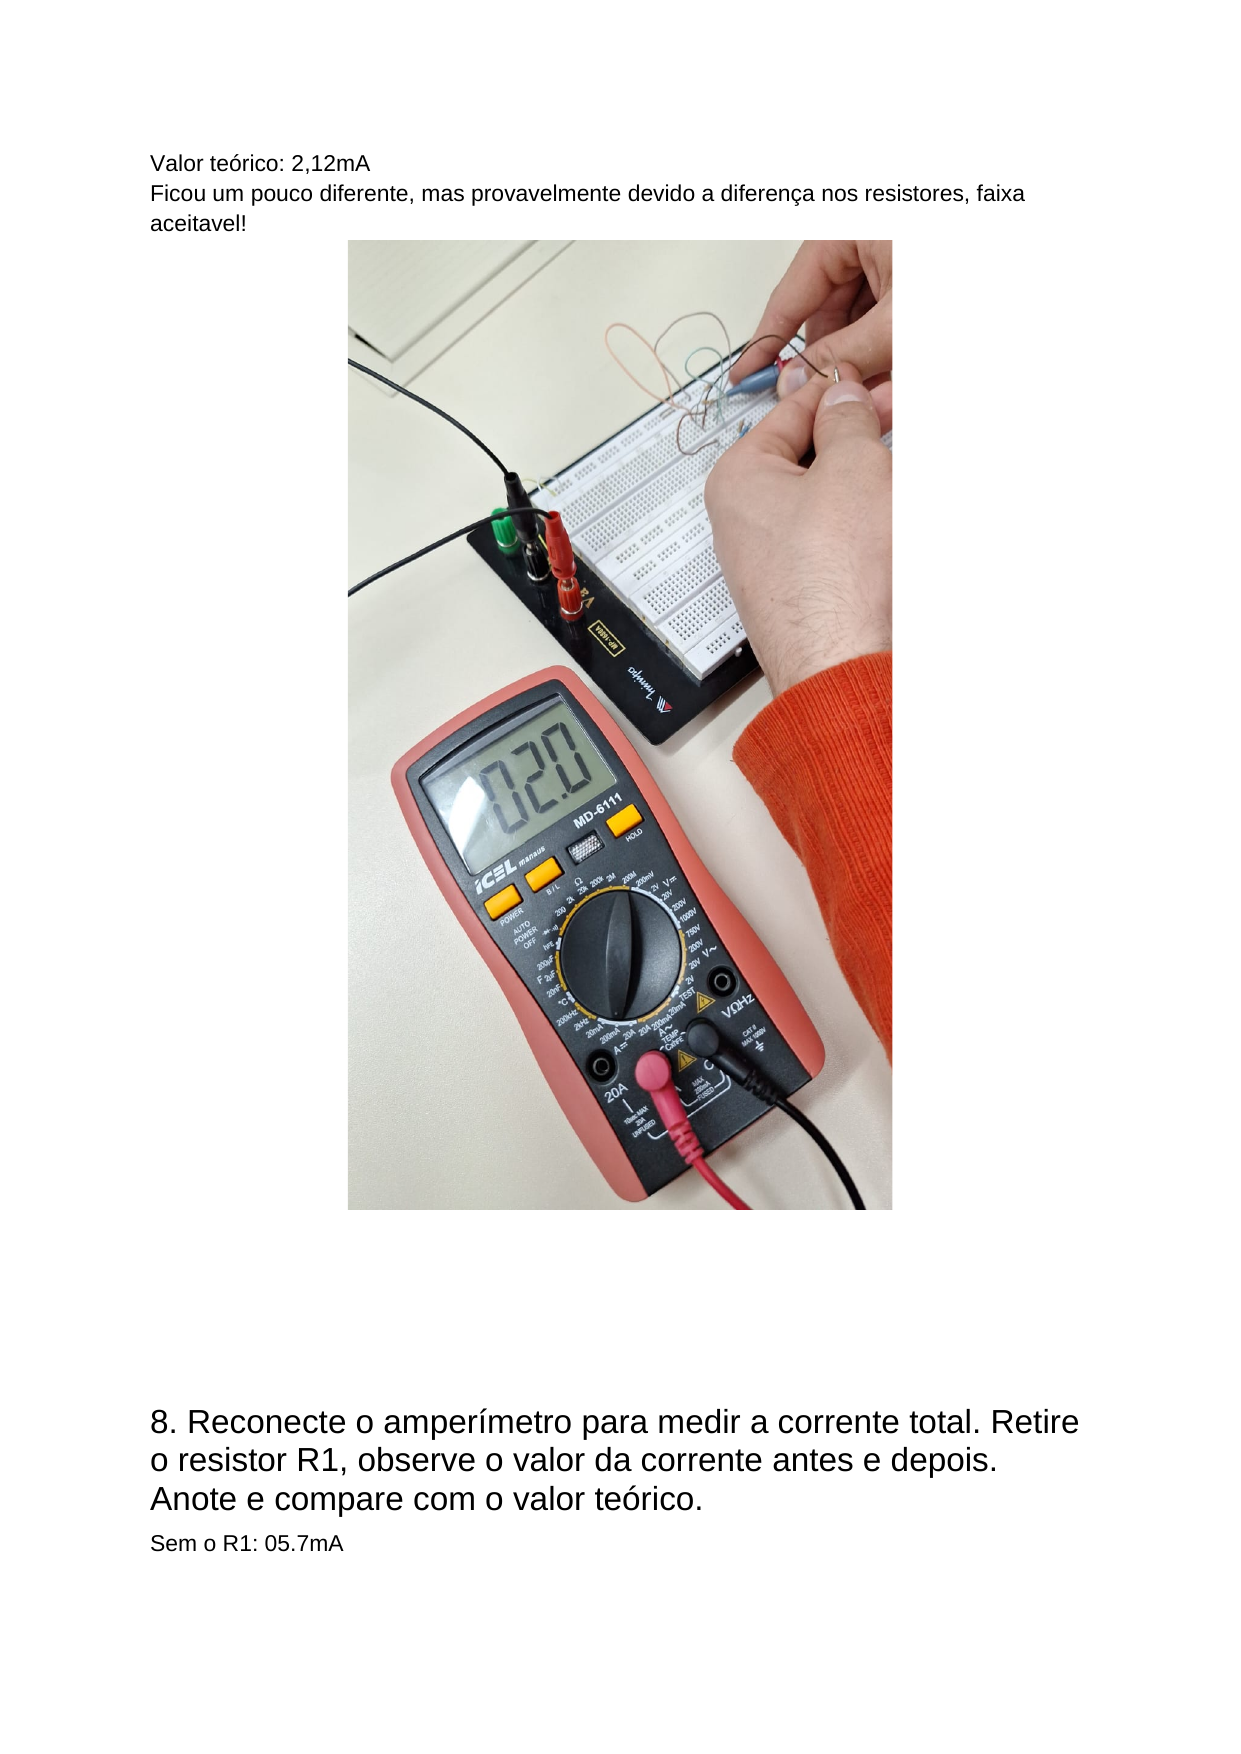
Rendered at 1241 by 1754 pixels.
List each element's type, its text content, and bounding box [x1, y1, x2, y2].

picture [347, 240, 893, 1210]
text Valor teórico: 2,12mA Ficou um pouco diferente, mas provavelmente devido a diferença nos resistores, faixa aceitavel! [150, 150, 1090, 237]
text Sem o R1: 05.7mA [150, 1529, 1090, 1556]
subtitle 8. Reconecte o amperímetro para medir a corrente total. Retire o resistor R1, observe o valor da corrente antes e depois. Anote e compare com o valor teórico. [150, 1402, 1090, 1517]
